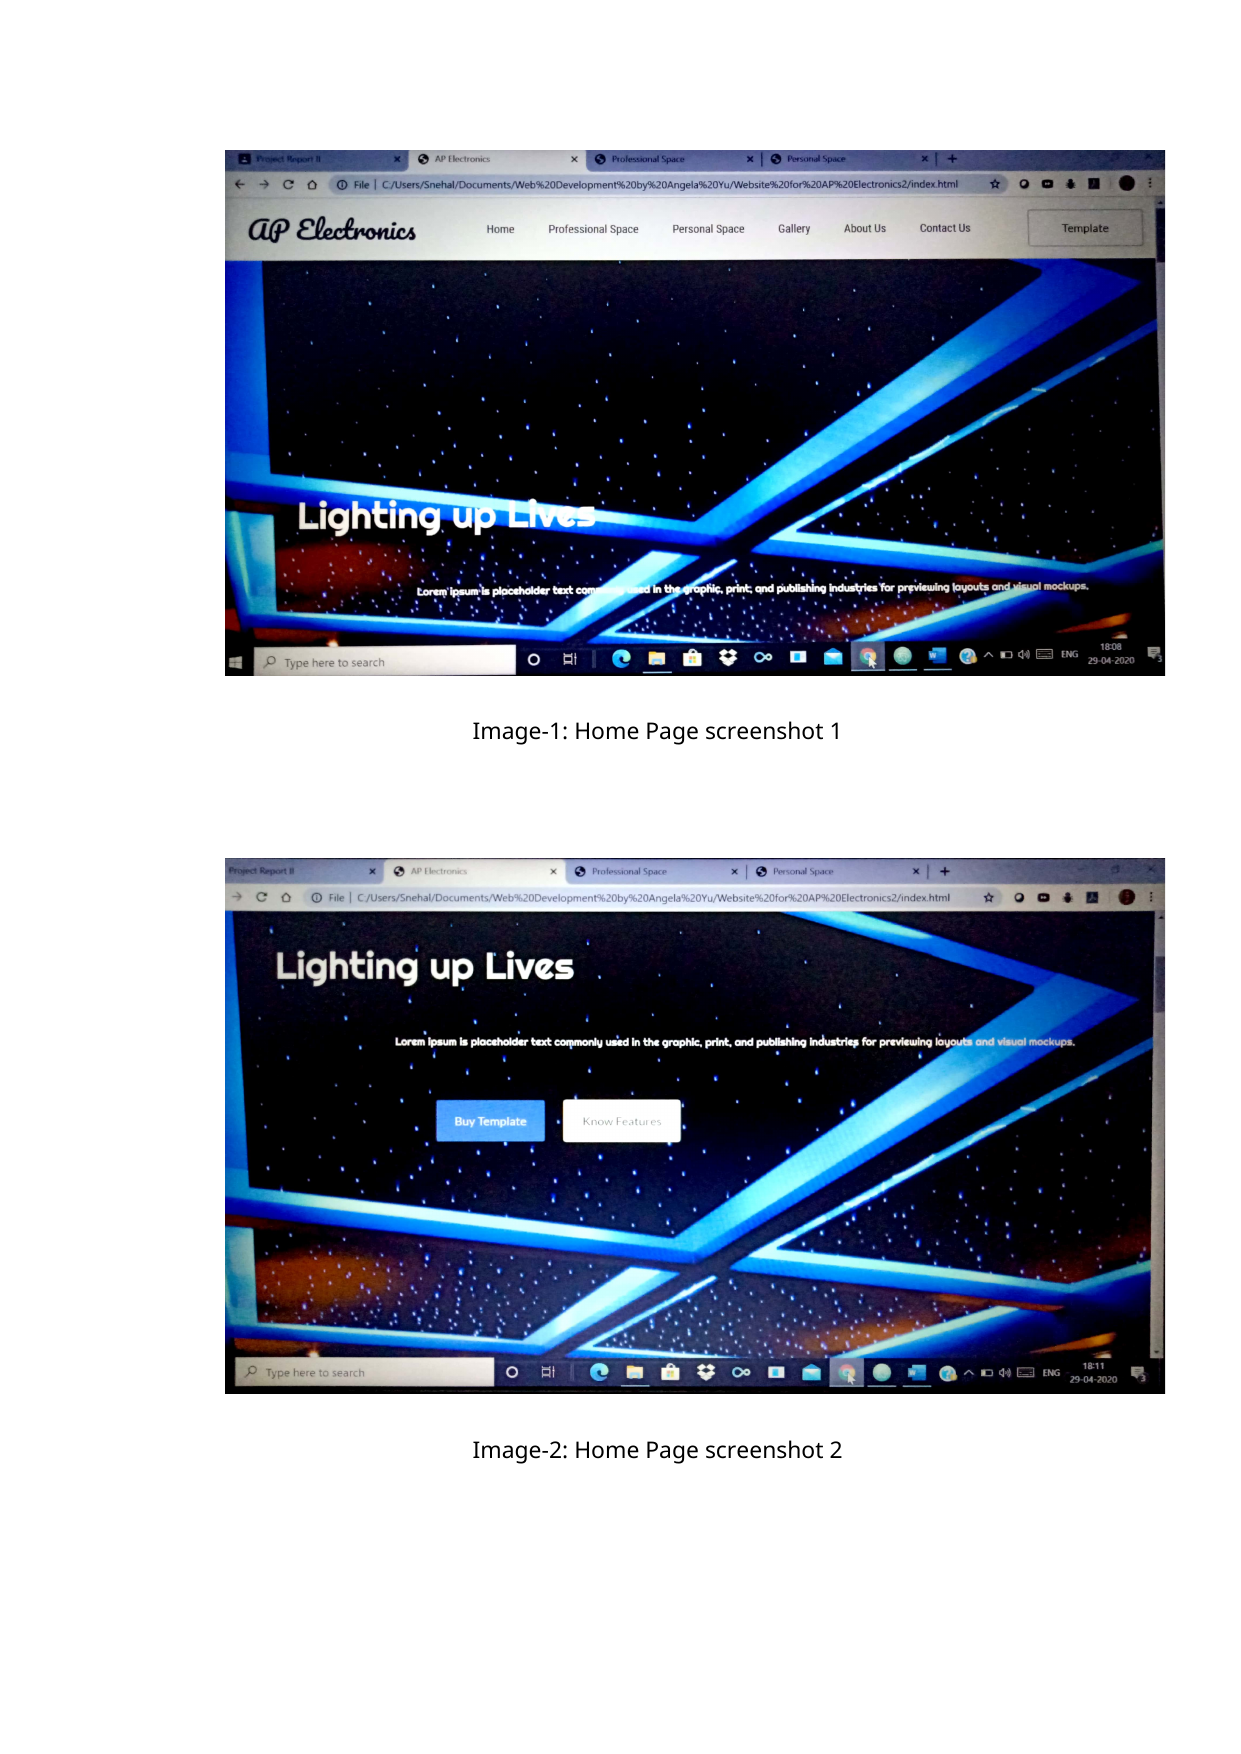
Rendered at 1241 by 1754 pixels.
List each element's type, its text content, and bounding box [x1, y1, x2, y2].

picture [225, 858, 1166, 1394]
picture [225, 150, 1166, 676]
list Image-1: Home Page screenshot 1 [225, 715, 1090, 746]
list Image-2: Home Page screenshot 2 [225, 1434, 1090, 1465]
